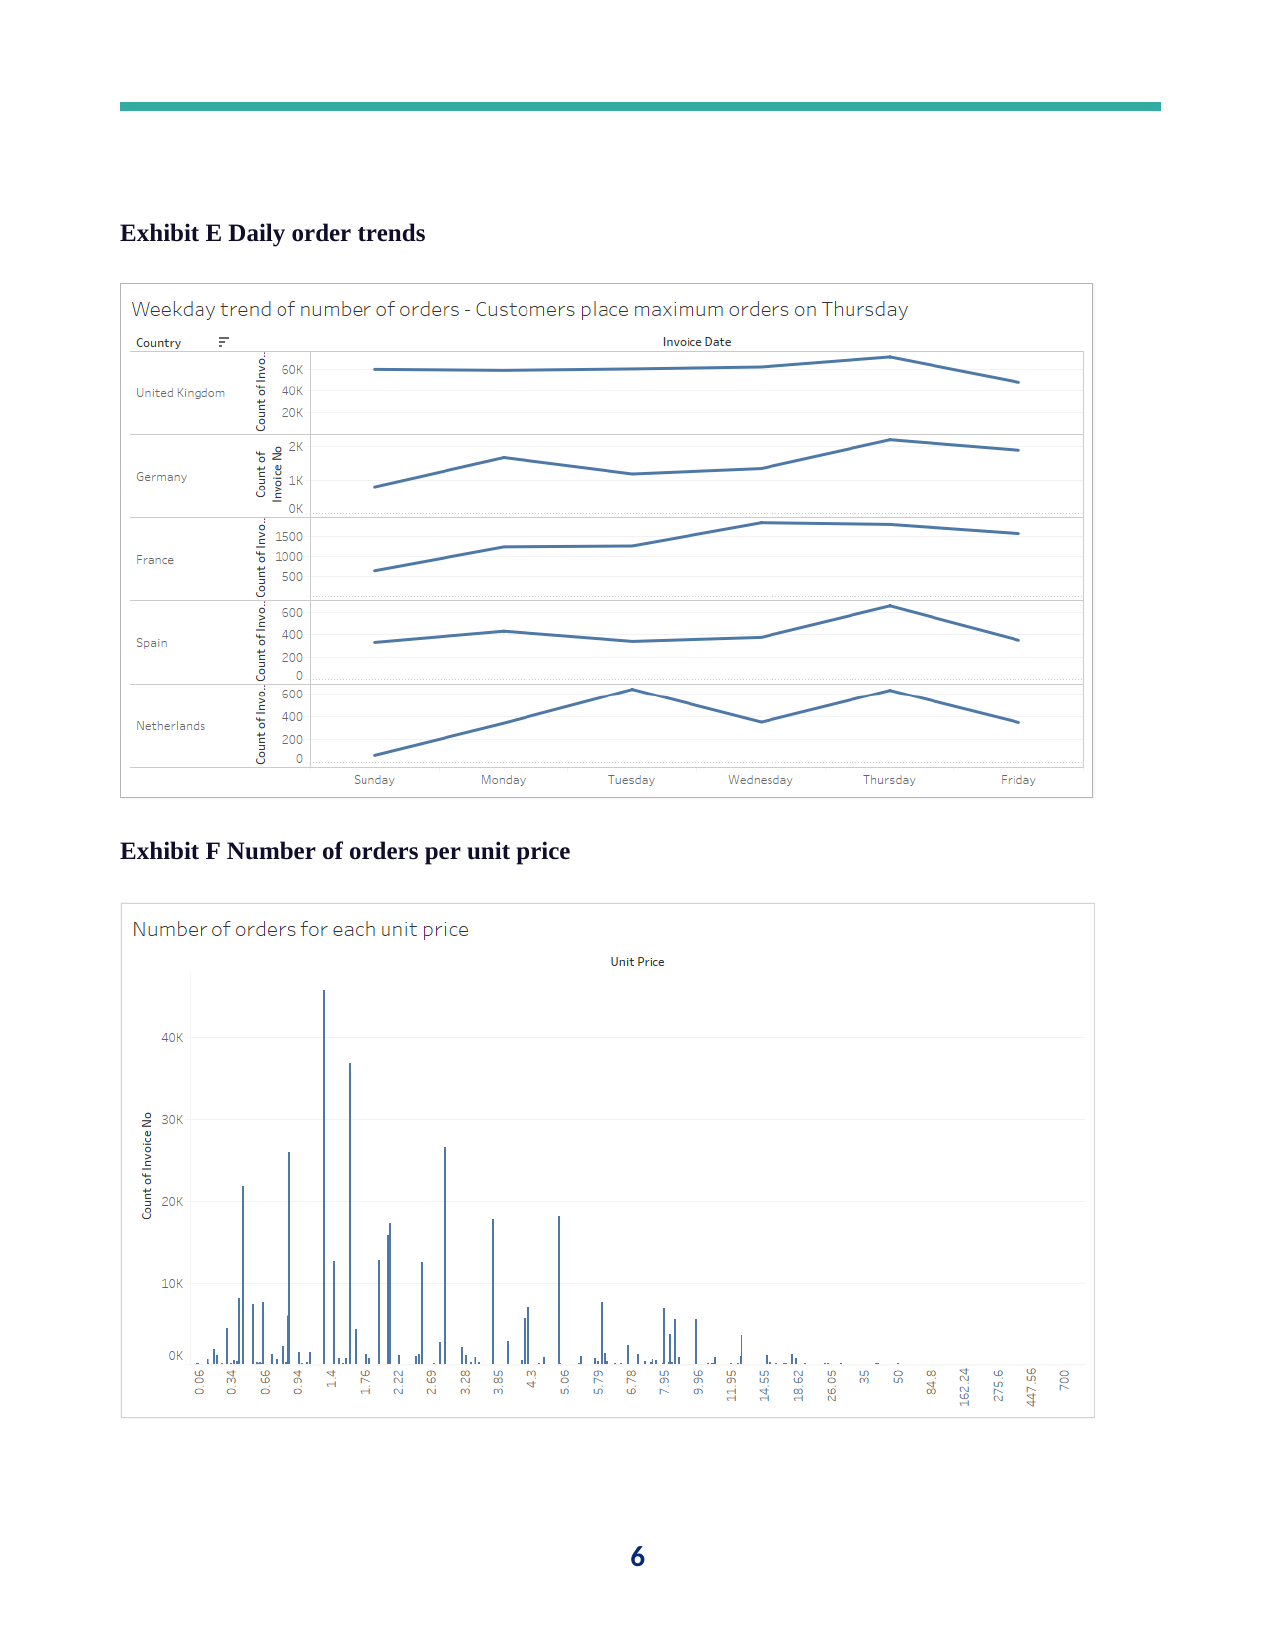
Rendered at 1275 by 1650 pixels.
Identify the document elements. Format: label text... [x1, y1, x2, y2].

picture [120, 283, 1096, 799]
text Exhibit E Daily order trends [120, 218, 1155, 247]
text Exhibit F Number of orders per unit price [120, 836, 1155, 865]
picture [120, 902, 1096, 1419]
